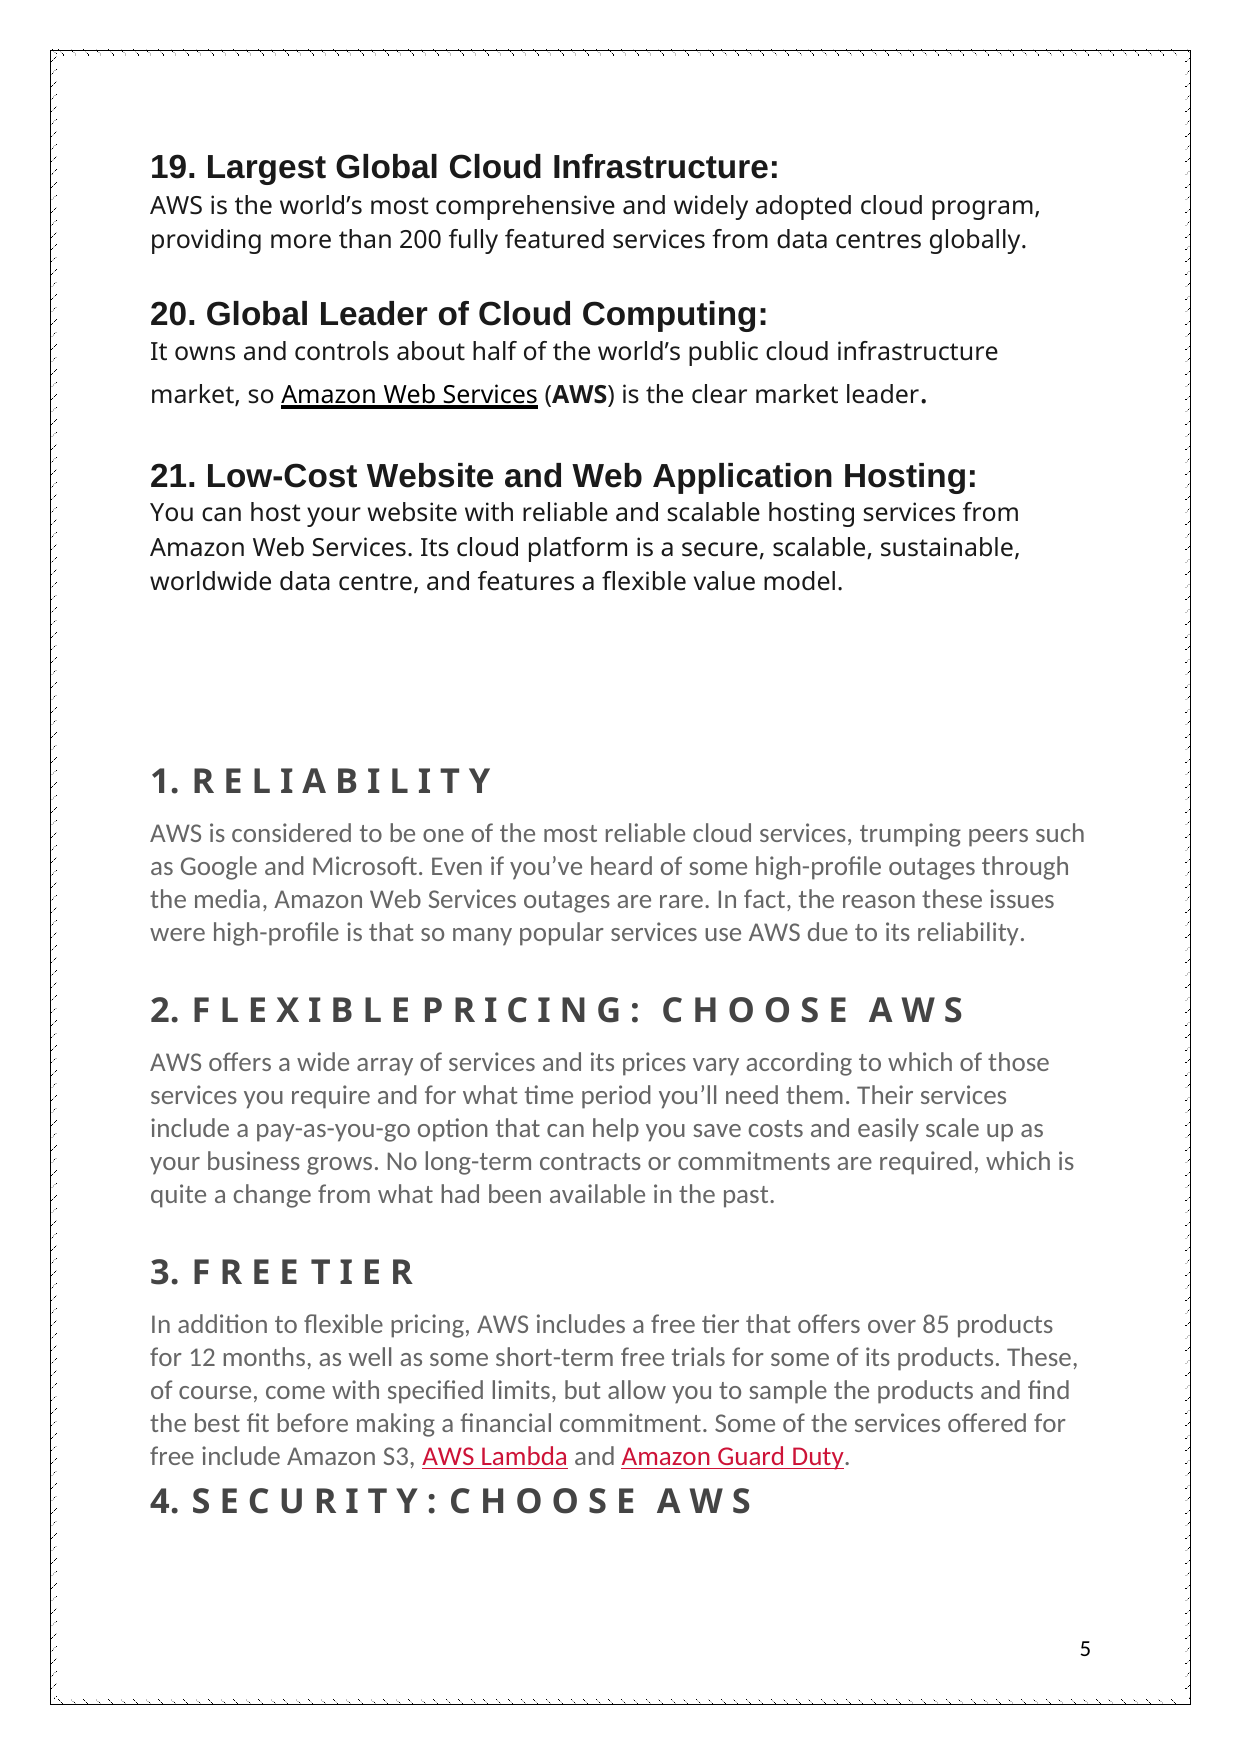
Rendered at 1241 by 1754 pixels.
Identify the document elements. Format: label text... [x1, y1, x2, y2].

text It owns and controls about half of the world’s public cloud infrastructure [150, 333, 1165, 367]
subtitle F R E E T I E R [150, 1248, 1165, 1294]
list R E L I A B I L I T Y [150, 757, 1165, 804]
text You can host your website with reliable and scalable hosting services from Amazon Web Services. Its cloud platform is a secure, scalable, sustainable, worldwide data centre, and features a flexible value model. [150, 495, 1040, 597]
subtitle Largest Global Cloud Infrastructure: [150, 148, 1165, 186]
text AWS is the world’s most comprehensive and widely adopted cloud program, [150, 186, 1165, 221]
subtitle F L E X I B L E P R I C I N G : C H O O S E A W S [150, 986, 1165, 1033]
subtitle S E C U R I T Y : C H O O S E A W S [150, 1476, 1165, 1523]
text AWS offers a wide array of services and its prices vary according to which of those services you require and for what time period you’ll need them. Their services include a pay-as-you-go option that can help you save costs and easily scale up as your business grows. No long-term contracts or commitments are required, which is quite a change from what had been available in the past. [150, 1045, 1077, 1211]
text providing more than 200 fully featured services from data centres globally. [150, 221, 1165, 255]
subtitle Global Leader of Cloud Computing: [150, 294, 1165, 333]
text In addition to flexible pricing, AWS includes a free tier that offers over 85 products for 12 months, as well as some short-term free trials for some of its products. These, of course, come with specified limits, but allow you to sample the products and find the best fit before making a financial commitment. Some of the services offered for free include Amazon S3, AWS Lambda and Amazon Guard Duty. [150, 1307, 1081, 1472]
text AWS is considered to be one of the most reliable cloud services, trumping peers such as Google and Microsoft. Even if you’ve heard of some high-profile outages through the media, Amazon Web Services outages are rare. In fact, the reason these issues were high-profile is that so many popular services use AWS due to its reliability. [150, 816, 1091, 948]
subtitle Low-Cost Website and Web Application Hosting: [150, 457, 1165, 495]
text market, so Amazon Web Services (AWS) is the clear market leader. [150, 368, 1165, 413]
text 5 [87, 1634, 1091, 1662]
picture [51, 51, 1190, 1704]
